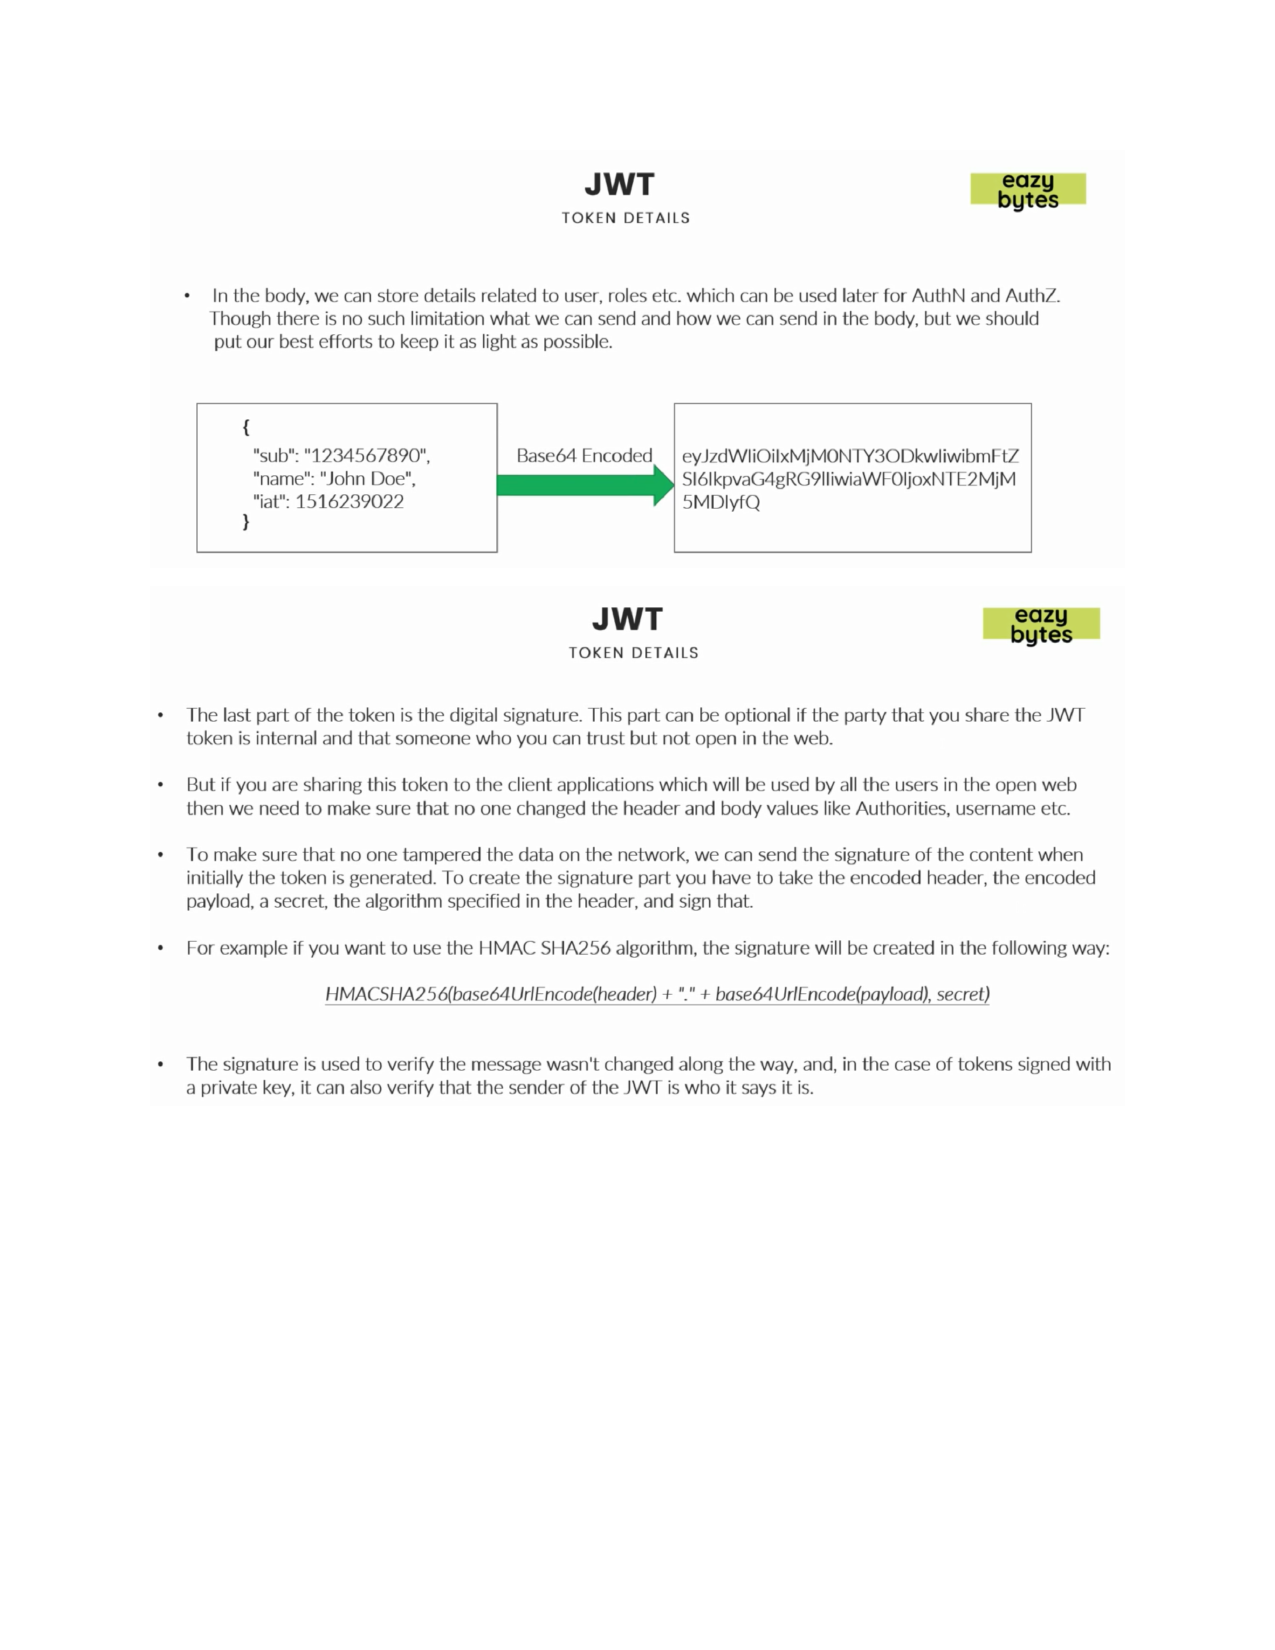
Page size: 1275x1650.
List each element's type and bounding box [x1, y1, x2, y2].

picture [150, 586, 1125, 1106]
picture [150, 150, 1125, 568]
